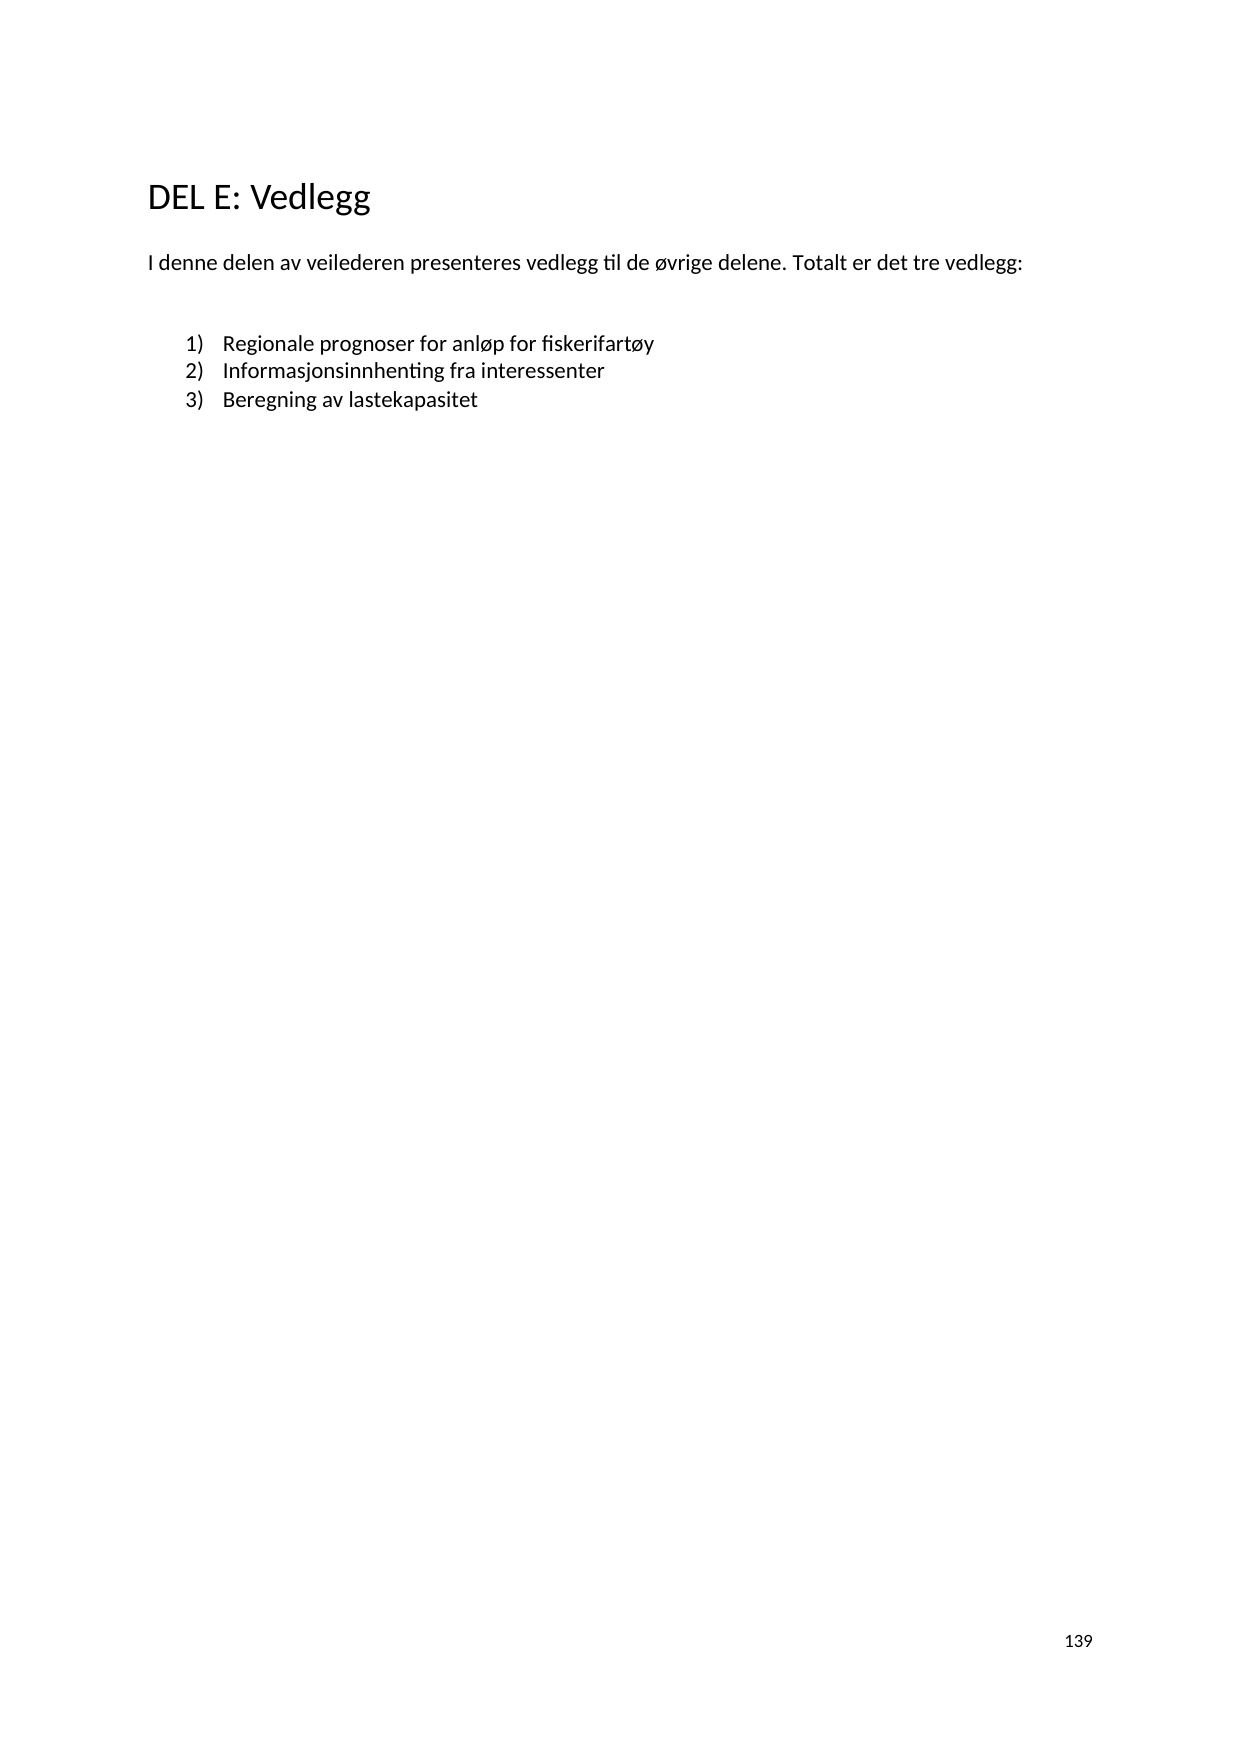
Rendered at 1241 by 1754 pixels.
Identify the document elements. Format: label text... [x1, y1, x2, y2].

text DEL E: Vedlegg [148, 173, 1093, 218]
list Beregning av lastekapasitet [185, 385, 1093, 413]
list Informasjonsinnhenting fra interessenter [185, 357, 1093, 385]
text I denne delen av veilederen presenteres vedlegg til de øvrige delene. Totalt er det tre vedlegg: [148, 248, 1093, 276]
list Regionale prognoser for anløp for fiskerifartøy [185, 329, 1093, 357]
